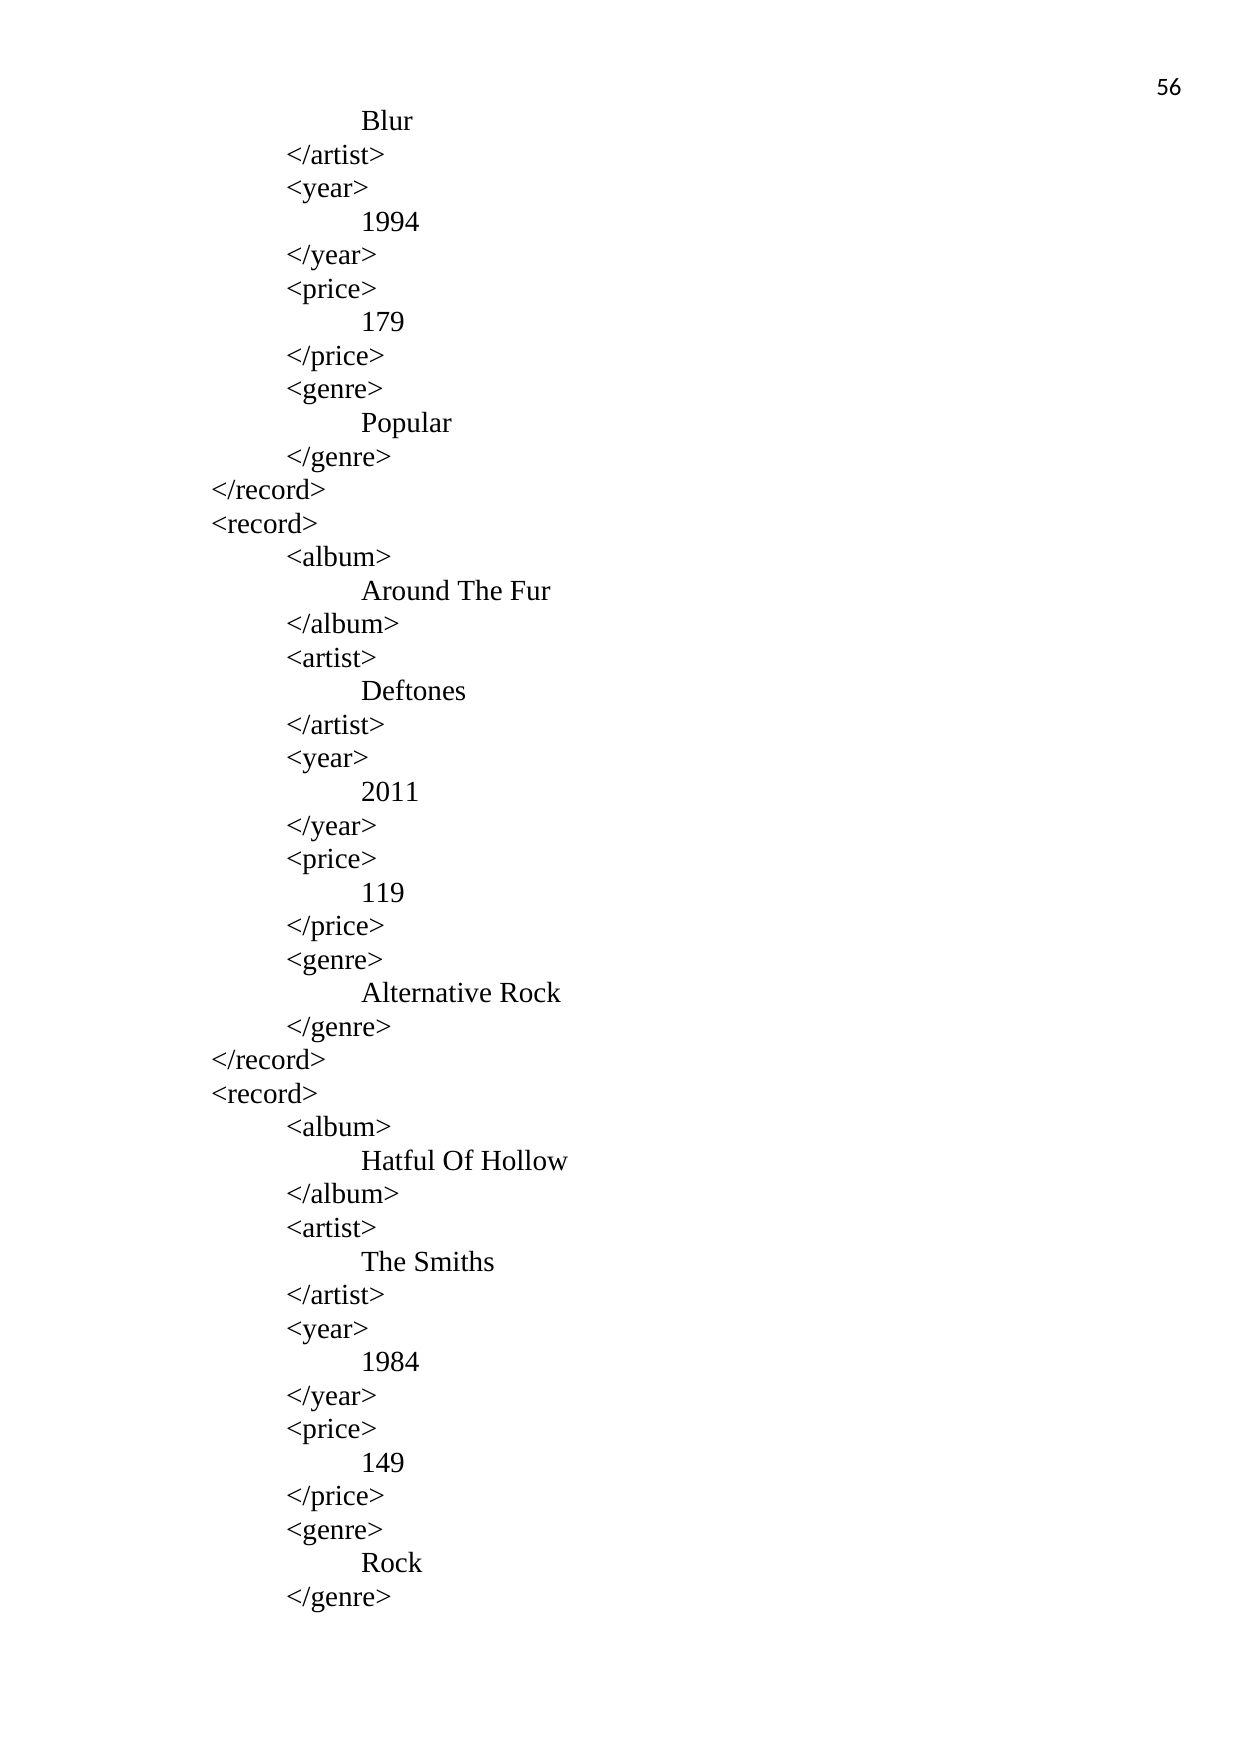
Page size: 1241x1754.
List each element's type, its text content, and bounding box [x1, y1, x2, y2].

text <artist> [136, 1210, 1181, 1244]
text </genre> [136, 1009, 1181, 1042]
text 2011 [136, 774, 1181, 808]
text <artist> [136, 640, 1181, 673]
text </price> [136, 908, 1181, 942]
text </artist> [136, 137, 1181, 170]
text <year> [136, 170, 1181, 204]
text 119 [136, 875, 1181, 908]
text Popular [136, 405, 1181, 439]
text <genre> [136, 1512, 1181, 1546]
text Deftones [136, 673, 1181, 707]
text Blur [136, 103, 1181, 137]
text </year> [136, 237, 1181, 271]
text <price> [136, 841, 1181, 875]
text <year> [136, 741, 1181, 774]
text </artist> [136, 707, 1181, 741]
text <price> [136, 1411, 1181, 1445]
text <album> [136, 1109, 1181, 1143]
text <genre> [136, 942, 1181, 975]
text </price> [136, 338, 1181, 372]
text </price> [136, 1478, 1181, 1512]
text </record> [136, 1042, 1181, 1076]
text <price> [136, 271, 1181, 304]
text </record> [136, 472, 1181, 506]
text <genre> [136, 372, 1181, 405]
text <album> [136, 539, 1181, 573]
text </album> [136, 606, 1181, 640]
text <year> [136, 1311, 1181, 1344]
text </artist> [136, 1277, 1181, 1311]
text 1994 [136, 204, 1181, 237]
text 179 [136, 304, 1181, 338]
text </year> [136, 808, 1181, 841]
text 1984 [136, 1344, 1181, 1378]
text Hatful Of Hollow [136, 1143, 1181, 1177]
text </genre> [136, 439, 1181, 472]
text </album> [136, 1177, 1181, 1210]
text The Smiths [136, 1244, 1181, 1277]
text Alternative Rock [136, 975, 1181, 1009]
text <record> [136, 1076, 1181, 1109]
text <record> [136, 506, 1181, 539]
text Rock [136, 1546, 1181, 1579]
text </genre> [136, 1579, 1181, 1613]
text Around The Fur [136, 573, 1181, 606]
text 149 [136, 1445, 1181, 1478]
text </year> [136, 1378, 1181, 1411]
